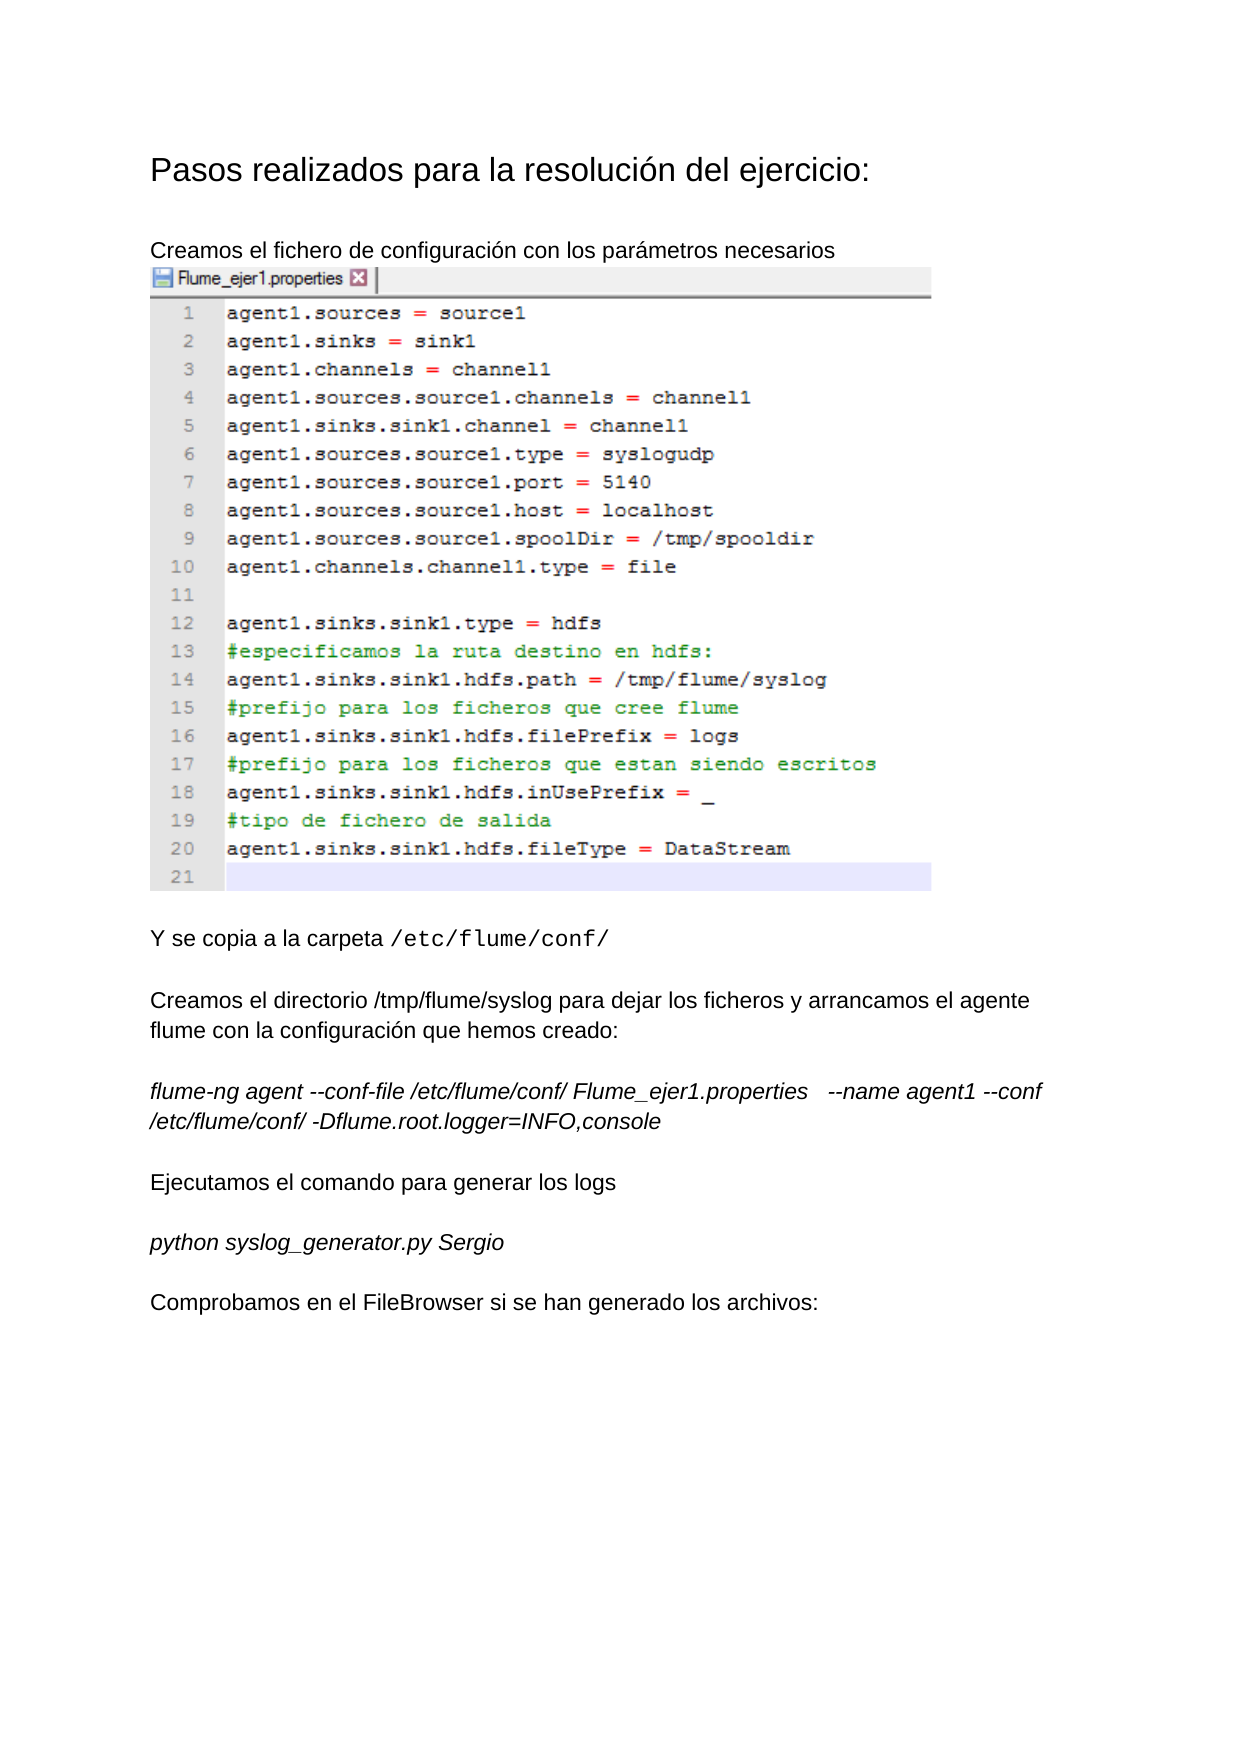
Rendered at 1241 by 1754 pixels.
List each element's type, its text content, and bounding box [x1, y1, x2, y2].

text Creamos el directorio /tmp/flume/syslog para dejar los ficheros y arrancamos el agente flume con la configuración que hemos creado: [150, 987, 1090, 1044]
picture [150, 267, 932, 891]
text Creamos el fichero de configuración con los parámetros necesarios [150, 237, 1090, 263]
text Ejecutamos el comando para generar los logs [150, 1168, 1090, 1195]
text Comprobamos en el FileBrowser si se han generado los archivos: [150, 1289, 1090, 1316]
text python syslog_generator.py Sergio [150, 1229, 1090, 1255]
text flume-ng agent --conf-file /etc/flume/conf/ Flume_ejer1.properties --name agent1 --conf /etc/flume/conf/ -Dflume.root.logger=INFO,console [150, 1078, 1090, 1134]
text Y se copia a la carpeta /etc/flume/conf/ [150, 924, 1090, 953]
subtitle Pasos realizados para la resolución del ejercicio: [150, 150, 1090, 188]
